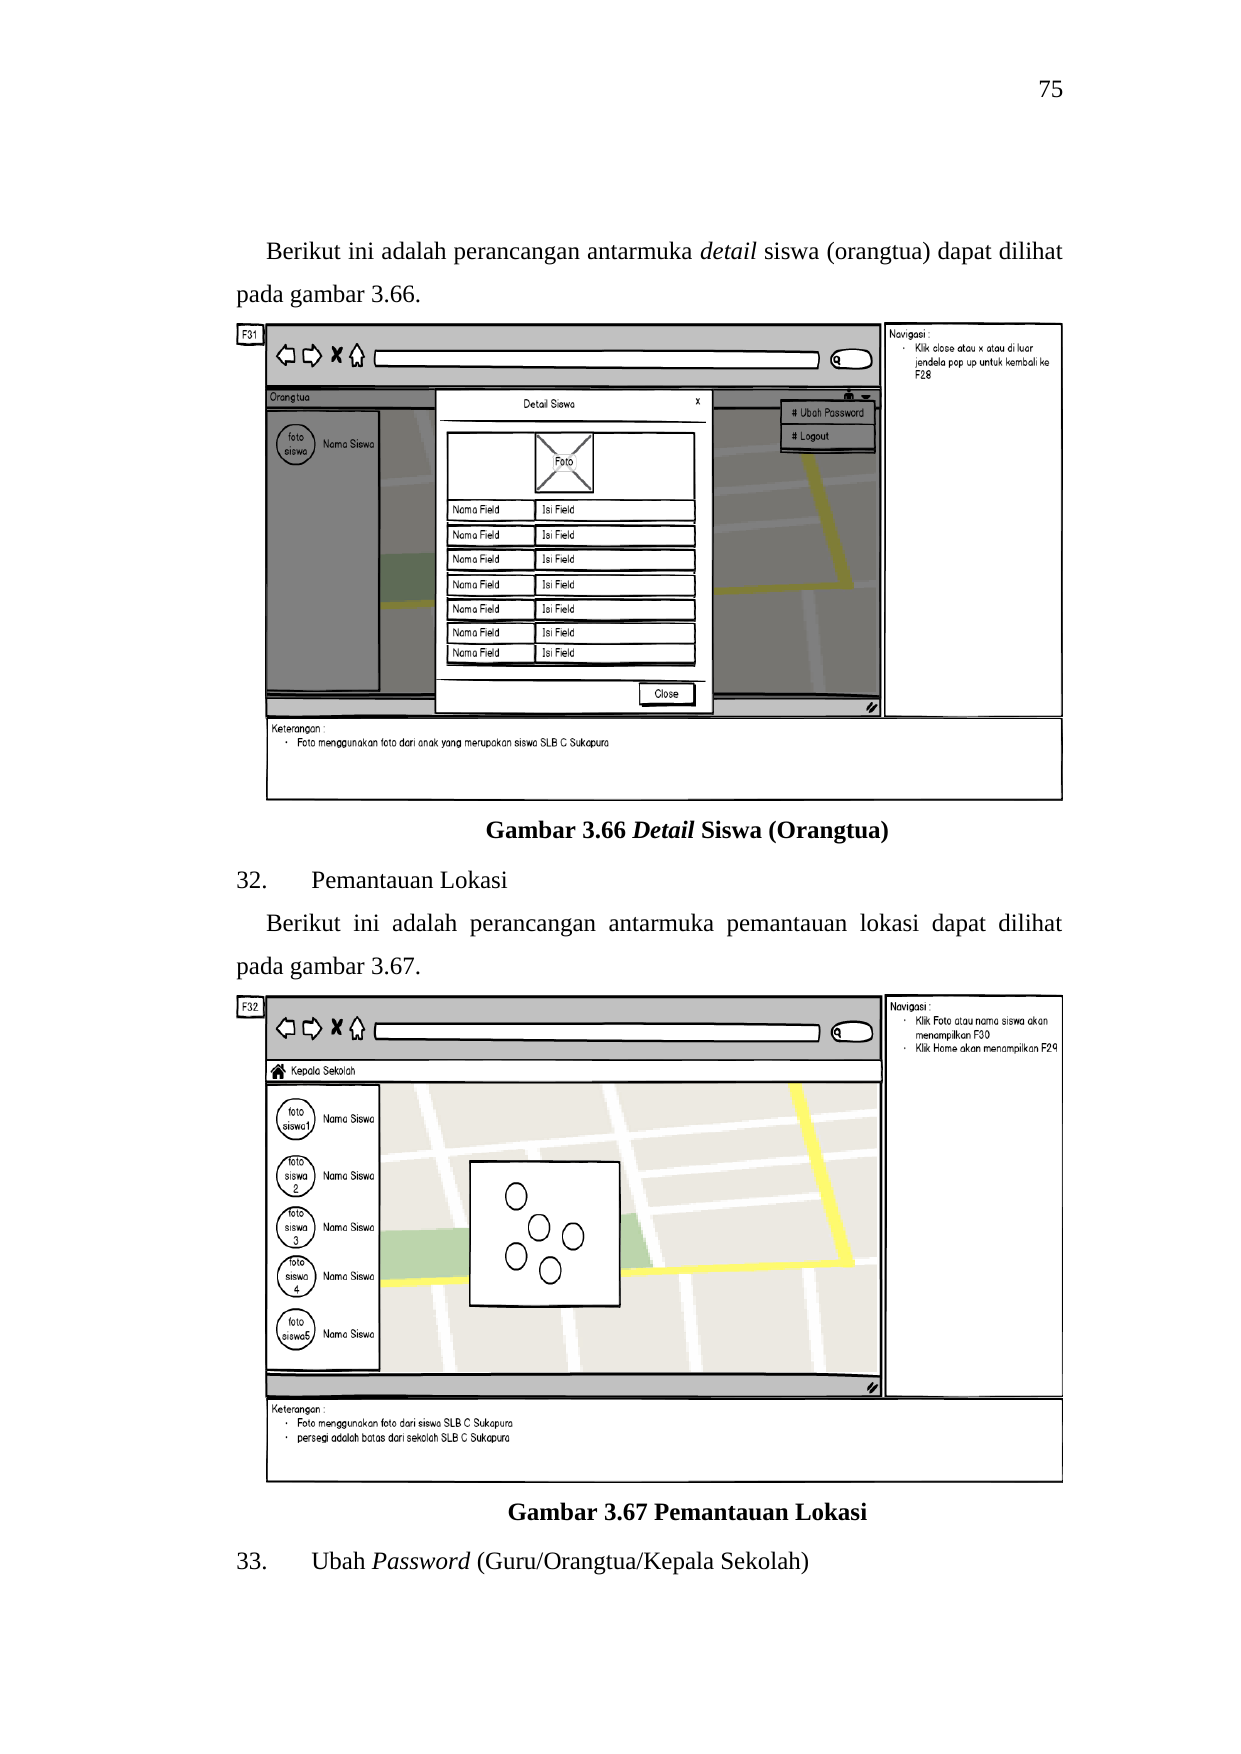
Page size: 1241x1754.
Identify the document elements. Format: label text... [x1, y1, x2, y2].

text Gambar 3.66 Detail Siswa (Orangtua) [236, 815, 1063, 844]
text Berikut ini adalah perancangan antarmuka pemantauan lokasi dapat dilihat pada gambar 3.67. [236, 908, 1063, 980]
list Pemantauan Lokasi [236, 865, 1063, 893]
text Gambar 3.67 Pemantauan Lokasi [236, 1497, 1063, 1526]
picture [236, 322, 1063, 801]
picture [236, 994, 1063, 1483]
list Ubah Password (Guru/Orangtua/Kepala Sekolah) [236, 1546, 1063, 1575]
text Berikut ini adalah perancangan antarmuka detail siswa (orangtua) dapat dilihat pada gambar 3.66. [236, 236, 1063, 308]
